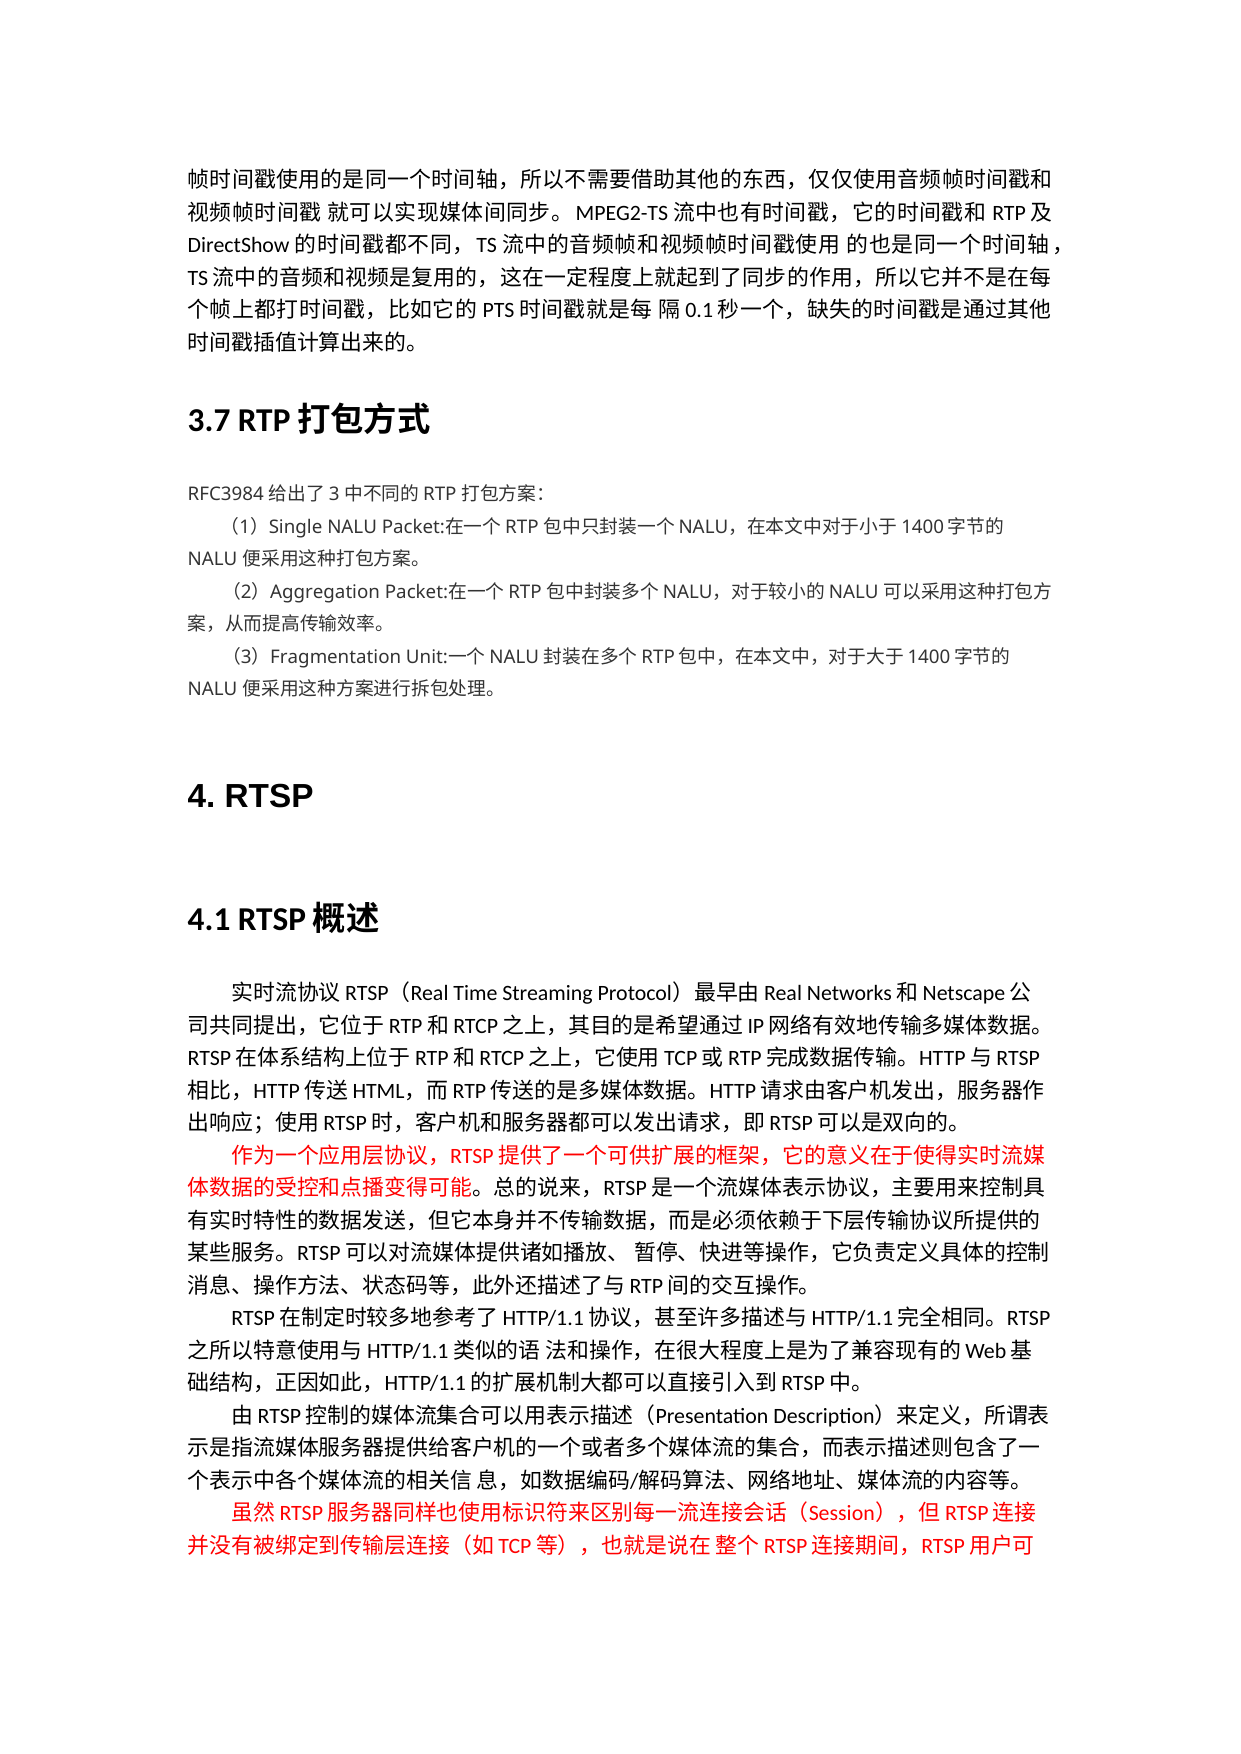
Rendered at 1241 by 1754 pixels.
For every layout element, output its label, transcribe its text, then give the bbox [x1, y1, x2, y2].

list 实时流协议RTSP（Real Time Streaming Protocol）最早由Real Networks和Netscape公司共同提出，它位于RTP和RTCP之上，其目的是希望通过IP网络有效地传输多媒体数据。RTSP在体系结构上位于RTP和RTCP之上，它使用TCP或RTP完成数据传输。HTTP与RTSP相比，HTTP传送HTML，而RTP传送的是多媒体数据。HTTP请求由客户机发出，服务器作出响应；使用RTSP时，客户机和服务器都可以发出请求，即RTSP可以是双向的。 [187, 975, 1053, 1137]
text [187, 162, 1053, 357]
subtitle 4.1 RTSP概述 [187, 883, 1053, 948]
list 作为一个应用层协议，RTSP提供了一个可供扩展的框架，它的意义在于使得实时流媒体数据的受控和点播变得可能。总的说来，RTSP是一个流媒体表示协议，主要用来控制具有实时特性的数据发送，但它本身并不传输数据，而是必须依赖于下层传输协议所提供的某些服务。RTSP可以对流媒体提供诸如播放、 暂停、快进等操作，它负责定义具体的控制消息、操作方法、状态码等，此外还描述了与RTP间的交互操作。 [187, 1137, 1053, 1300]
subtitle 4. RTSP [187, 763, 1053, 828]
text RFC3984 给出了3 中不同的RTP 打包方案： [187, 476, 1053, 509]
list RTSP在制定时较多地参考了HTTP/1.1协议，甚至许多描述与HTTP/1.1完全相同。RTSP之所以特意使用与HTTP/1.1类似的语 法和操作，在很大程度上是为了兼容现有的Web基础结构，正因如此，HTTP/1.1的扩展机制大都可以直接引入到RTSP中。 [187, 1300, 1053, 1397]
list 由RTSP控制的媒体流集合可以用表示描述（Presentation Description）来定义，所谓表示是指流媒体服务器提供给客户机的一个或者多个媒体流的集合，而表示描述则包含了一个表示中各个媒体流的相关信 息，如数据编码/解码算法、网络地址、媒体流的内容等。 [187, 1397, 1053, 1495]
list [187, 1495, 1053, 1560]
subtitle 3.7 RTP打包方式 [187, 384, 1053, 449]
text （1）Single NALU Packet:在一个RTP 包中只封装一个NALU，在本文中对于小于 1400字节的NALU 便采用这种打包方案。 （2）Aggregation Packet:在一个RTP 包中封装多个NALU，对于较小的NALU 可以采用这种打包方案，从而提高传输效率。 （3）Fragmentation Unit:一个NALU 封装在多个RTP包中，在本文中，对于大于1400字节的NALU 便采用这种方案进行拆包处理。 [187, 509, 1053, 704]
